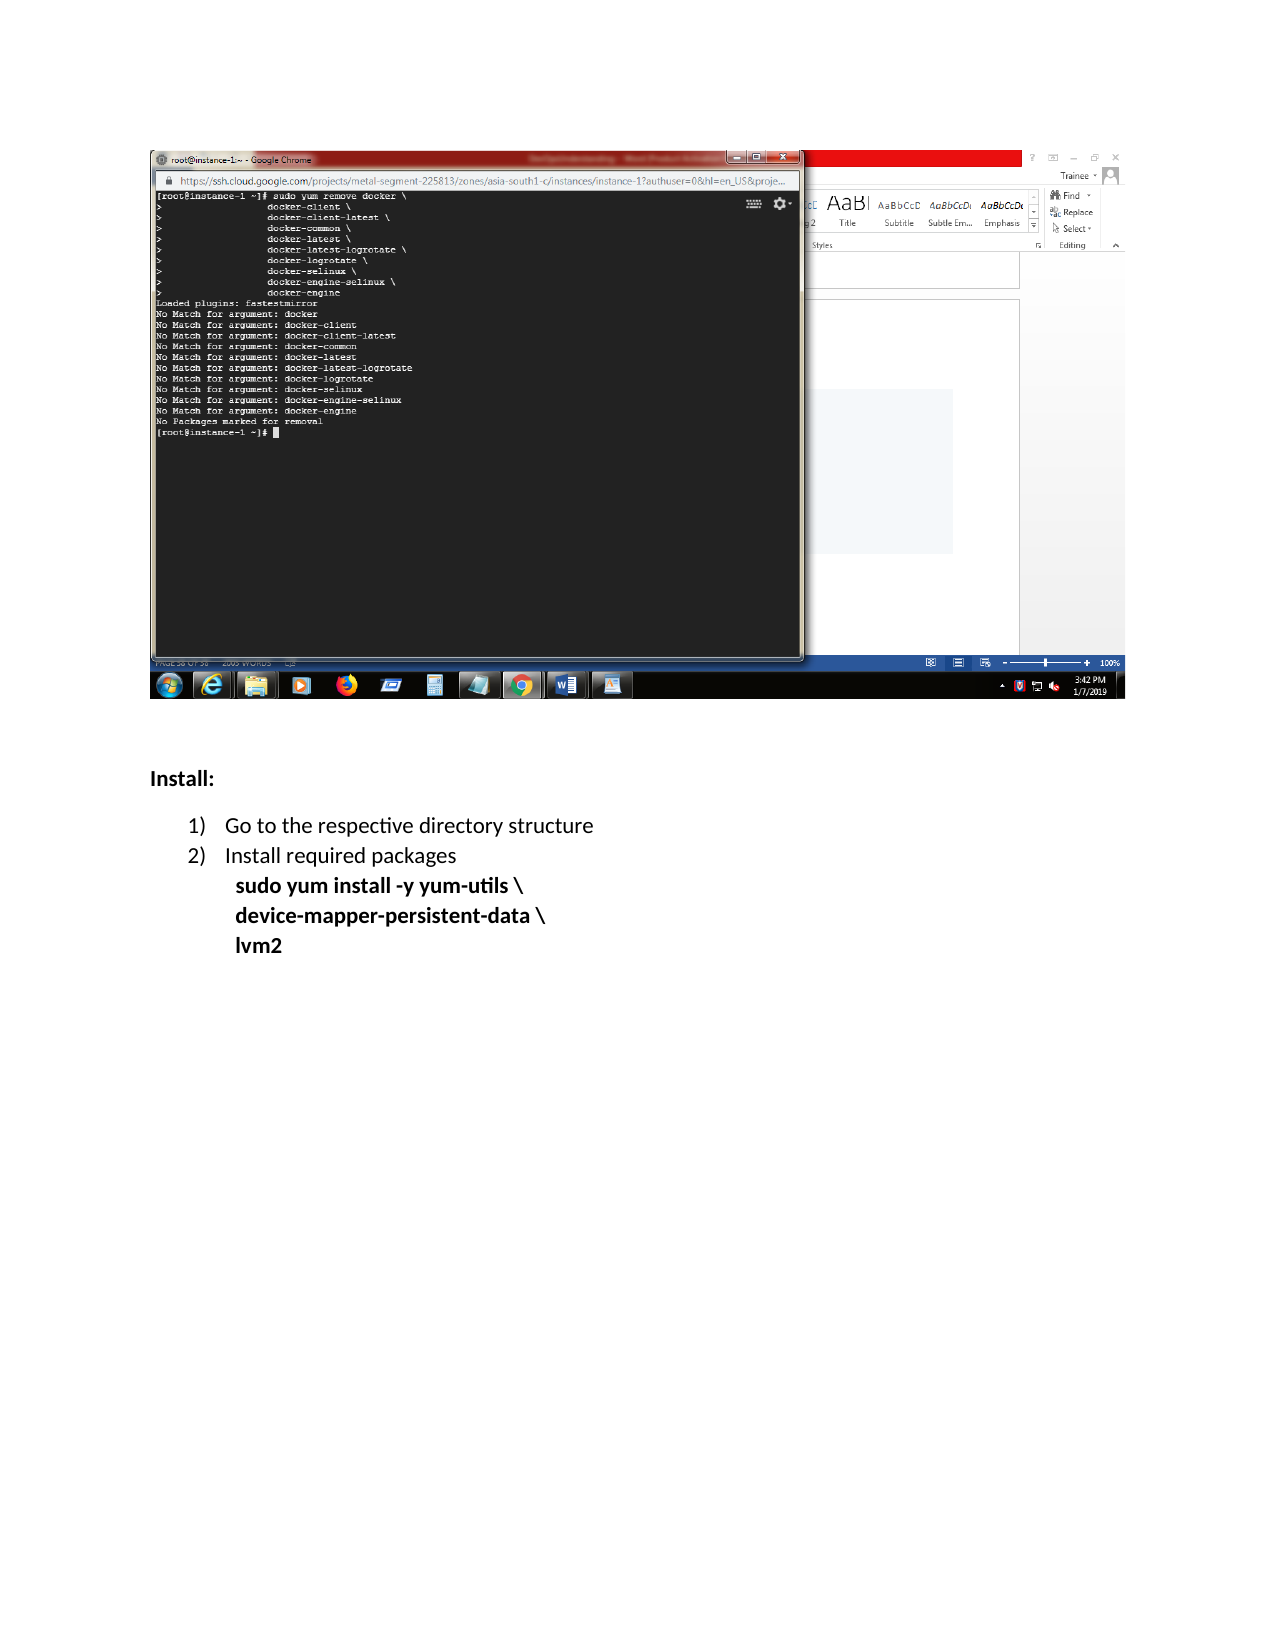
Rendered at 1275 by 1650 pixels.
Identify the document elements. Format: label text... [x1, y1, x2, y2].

list sudo yum install -y yum-utils \ [225, 871, 1125, 899]
picture [150, 150, 1125, 699]
text Install: [150, 764, 1125, 792]
list device-mapper-persistent-data \ [225, 901, 1125, 929]
list Go to the respective directory structure [187, 811, 1125, 839]
list lvm2 [225, 932, 1125, 959]
list Install required packages [187, 841, 1125, 869]
